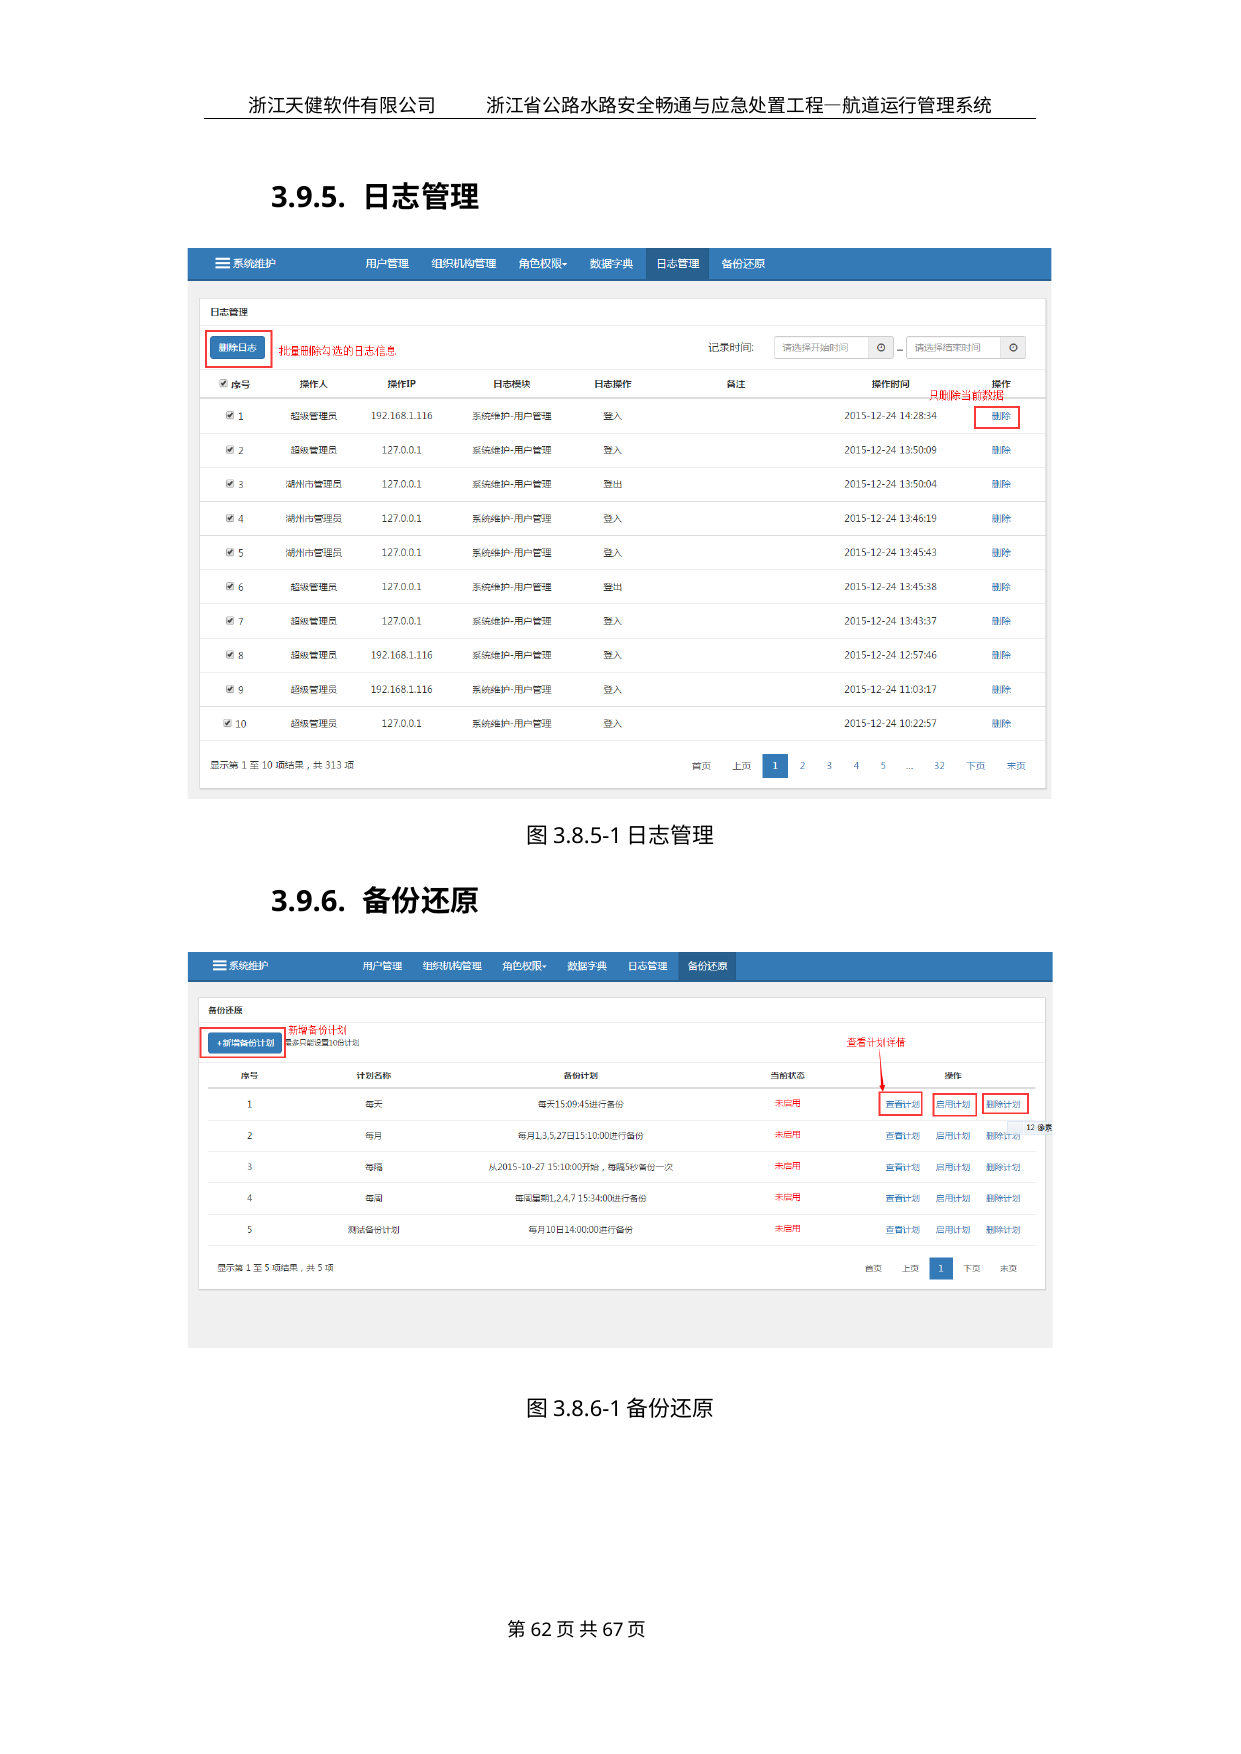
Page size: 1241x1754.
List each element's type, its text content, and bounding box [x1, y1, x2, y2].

picture [187, 952, 1053, 1348]
subtitle 备份还原 [271, 866, 1053, 931]
text 图3.8.5-1日志管理 [187, 818, 1053, 850]
picture [187, 248, 1052, 799]
subtitle 日志管理 [271, 162, 1053, 227]
text 图3.8.6-1备份还原 [187, 1348, 1053, 1423]
